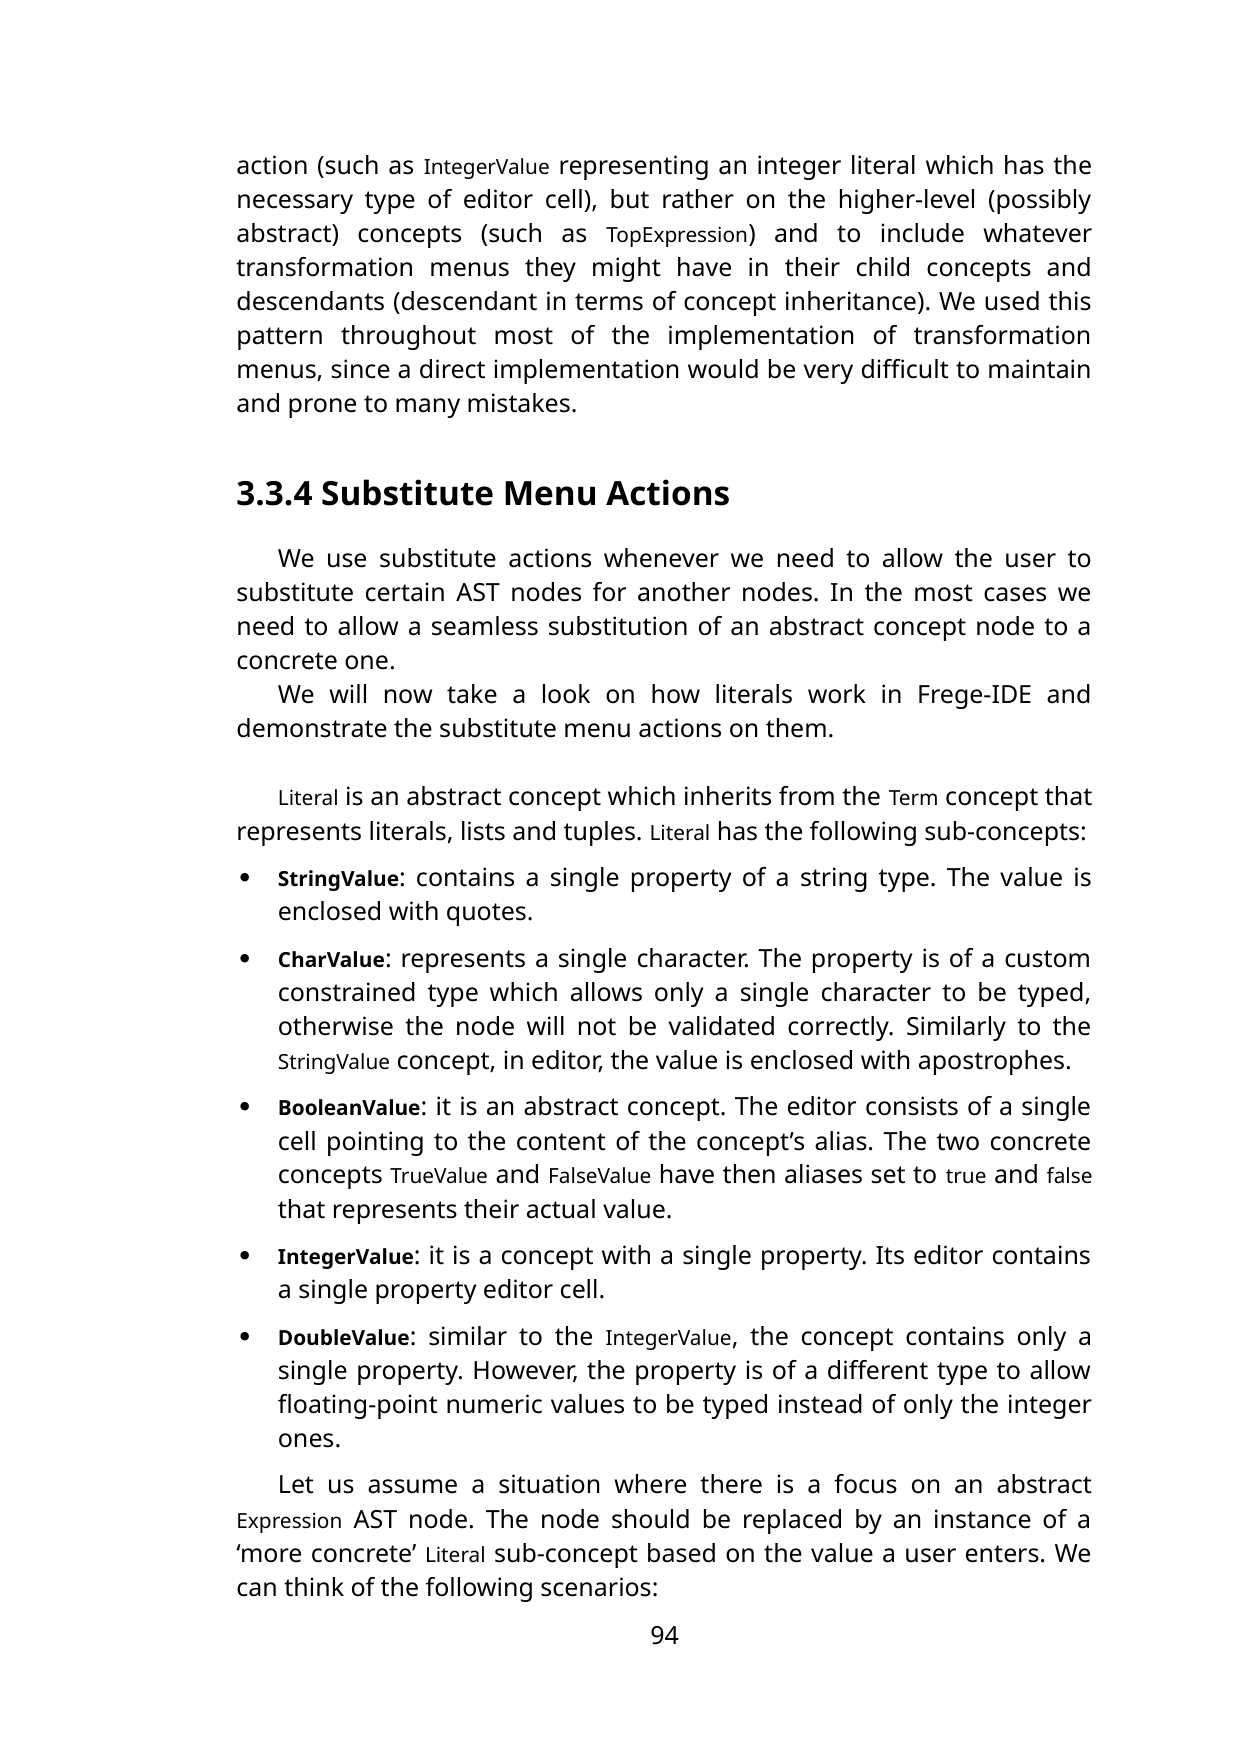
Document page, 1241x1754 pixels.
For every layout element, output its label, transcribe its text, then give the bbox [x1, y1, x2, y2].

subtitle 3.3.4 Substitute Menu Actions [236, 470, 1092, 516]
text Let us assume a situation where there is a focus on an abstract Expression AST node. The node should be replaced by an instance of a ‘more concrete’ Literal sub-concept based on the value a user enters. We can think of the following scenarios: [236, 1467, 1092, 1603]
text StringValue: contains a single property of a string type. The value is enclosed with quotes. [240, 860, 1092, 928]
text Literal is an abstract concept which inherits from the Term concept that represents literals, lists and tuples. Literal has the following sub-concepts: [236, 779, 1092, 847]
text CharValue: represents a single character. The property is of a custom constrained type which allows only a single character to be typed, otherwise the node will not be validated correctly. Similarly to the StringValue concept, in editor, the value is enclosed with apostrophes. [240, 940, 1092, 1077]
text IntegerValue: it is a concept with a single property. Its editor contains a single property editor cell. [240, 1238, 1092, 1306]
text BooleanValue: it is an abstract concept. The editor consists of a single cell pointing to the content of the concept’s alias. The two concrete concepts TrueValue and FalseValue have then aliases set to true and false that represents their actual value. [240, 1089, 1092, 1225]
text We will now take a look on how literals work in Frege-IDE and demonstrate the substitute menu actions on them. [236, 677, 1092, 745]
text We use substitute actions whenever we need to allow the user to substitute certain AST nodes for another nodes. In the most cases we need to allow a seamless substitution of an abstract concept node to a concrete one. [236, 541, 1092, 677]
text DoubleValue: similar to the IntegerValue, the concept contains only a single property. However, the property is of a different type to allow floating-point numeric values to be typed instead of only the integer ones. [240, 1318, 1092, 1455]
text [236, 148, 1092, 420]
